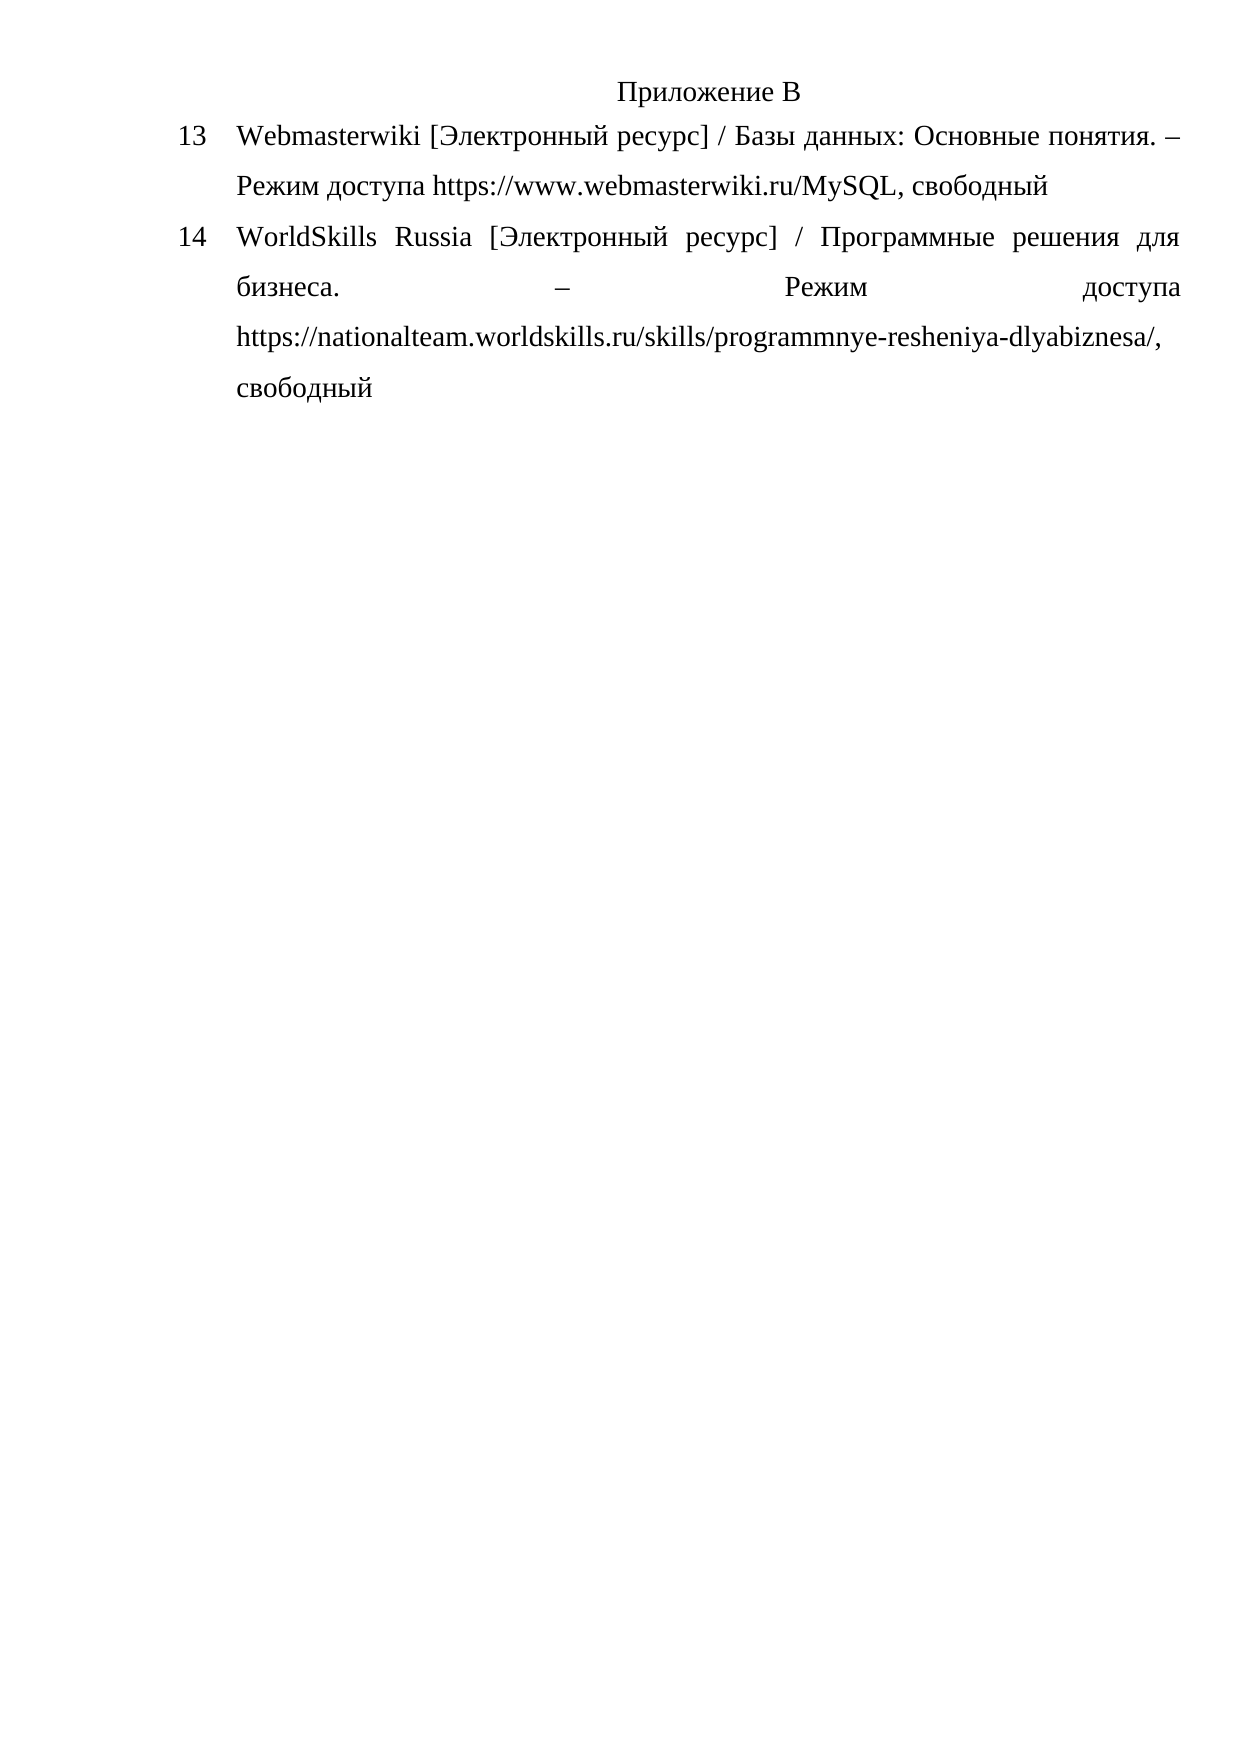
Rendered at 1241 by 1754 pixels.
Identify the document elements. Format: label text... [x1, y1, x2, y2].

list WorldSkills Russia [Электронный ресурс] / Программные решения для бизнеса. – Режим доступа https://nationalteam.worldskills.ru/skills/programmnye-resheniya-dlyabiznesa/, свободный [177, 219, 1181, 403]
list Webmasterwiki [Электронный ресурс] / Базы данных: Основные понятия. – Режим доступа https://www.webmasterwiki.ru/MySQL, свободный [177, 118, 1181, 202]
